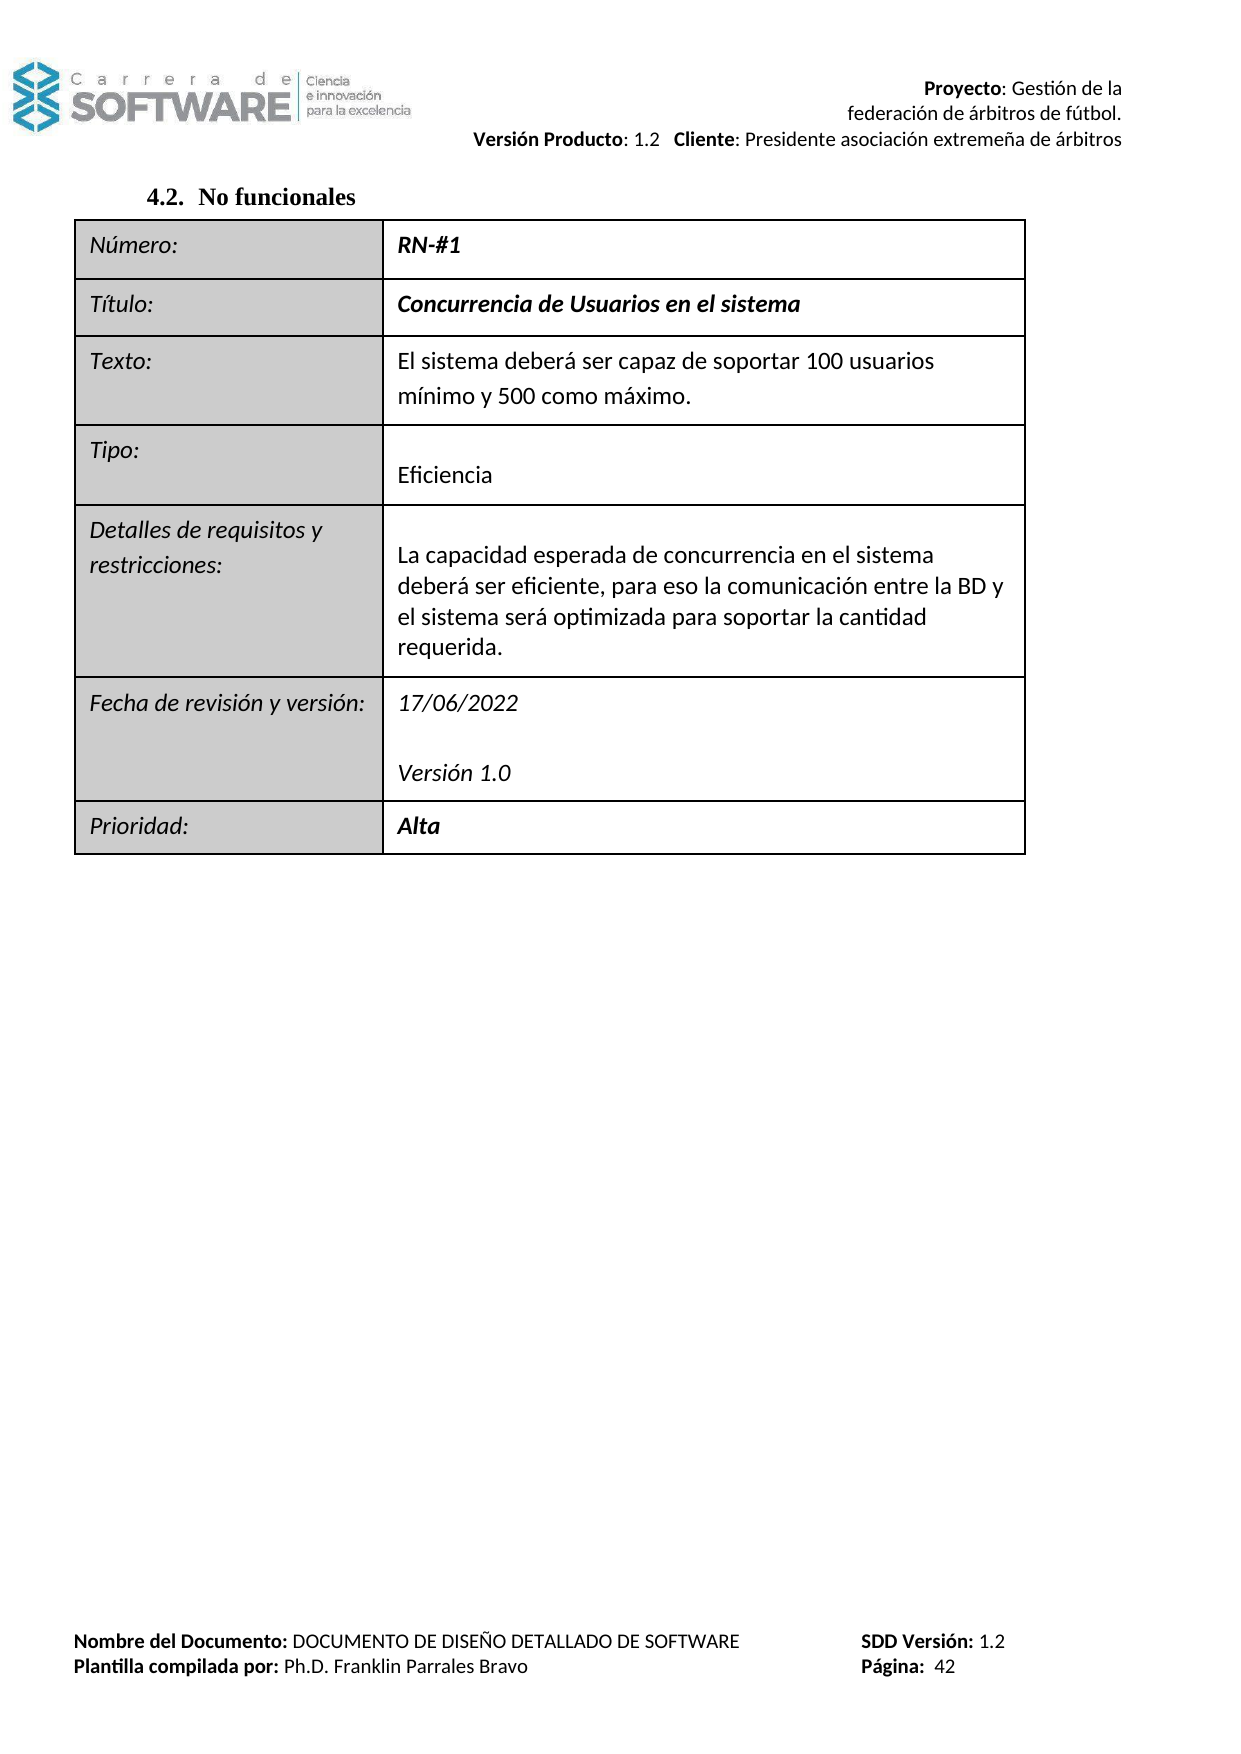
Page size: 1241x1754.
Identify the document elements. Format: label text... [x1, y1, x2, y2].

table_cell Detalles de requisitos y restricciones: [76, 506, 382, 676]
table_cell Alta [384, 802, 1024, 853]
picture [2, 46, 417, 154]
table_cell La capacidad esperada de concurrencia en el sistema deberá ser eficiente, para eso la comunicación entre la BD y el sistema será optimizada para soportar la cantidad requerida. [384, 506, 1024, 676]
table_cell Concurrencia de Usuarios en el sistema [384, 280, 1024, 335]
table_cell Prioridad: [76, 802, 382, 853]
table_cell 17/06/2022 Versión 1.0 [384, 678, 1024, 800]
table_cell Tipo: [76, 426, 382, 504]
table_header Número: [76, 221, 382, 278]
table_header RN-#1 [384, 221, 1024, 278]
subtitle No funcionales [147, 182, 1122, 211]
table_cell Fecha de revisión y versión: [76, 678, 382, 800]
table_cell El sistema deberá ser capaz de soportar 100 usuarios mínimo y 500 como máximo. [384, 337, 1024, 424]
table_cell Eficiencia [384, 426, 1024, 504]
table_cell Texto: [76, 337, 382, 424]
table_cell Título: [76, 280, 382, 335]
